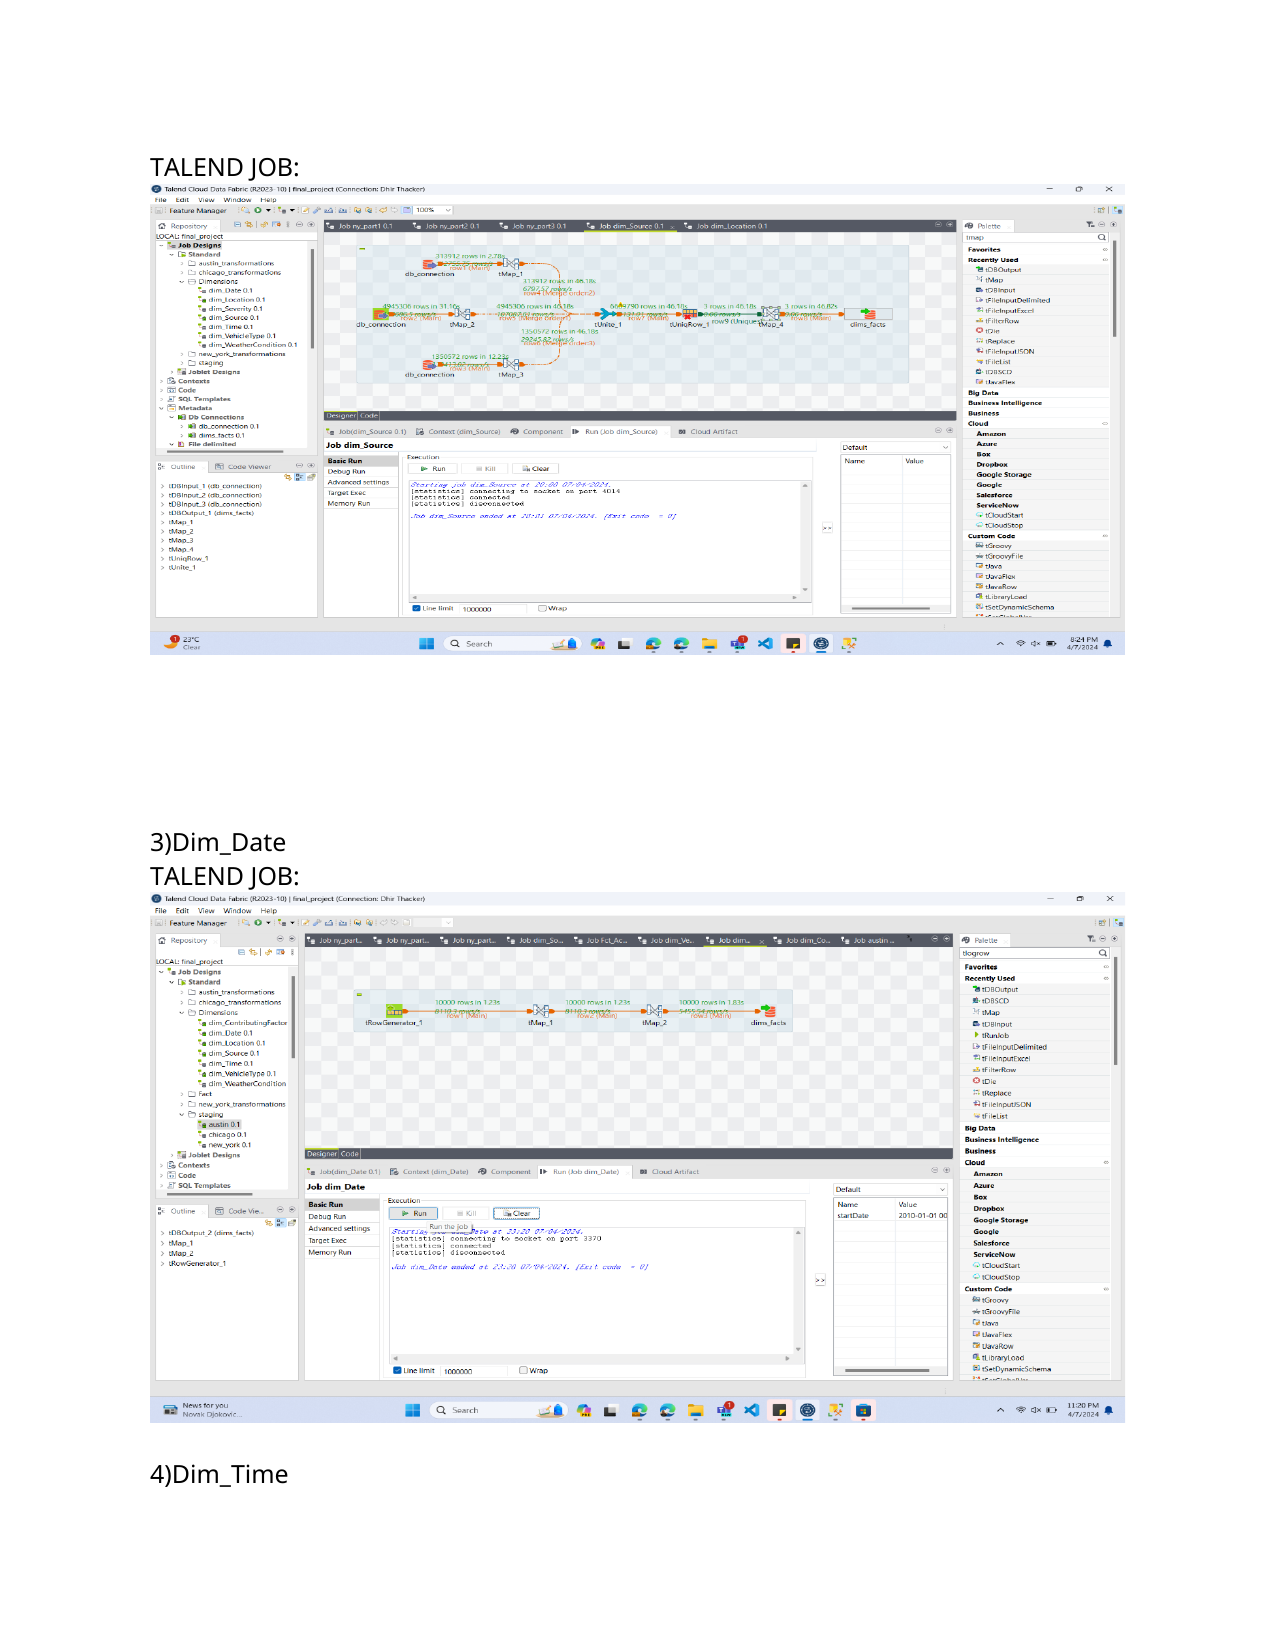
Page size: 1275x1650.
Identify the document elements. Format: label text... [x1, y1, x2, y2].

text 4)Dim_Time [150, 1457, 1125, 1491]
text TALEND JOB: [150, 859, 1125, 892]
picture [150, 184, 1125, 655]
text 3)Dim_Date [150, 825, 1125, 859]
picture [150, 892, 1125, 1423]
text TALEND JOB: [150, 150, 1125, 184]
